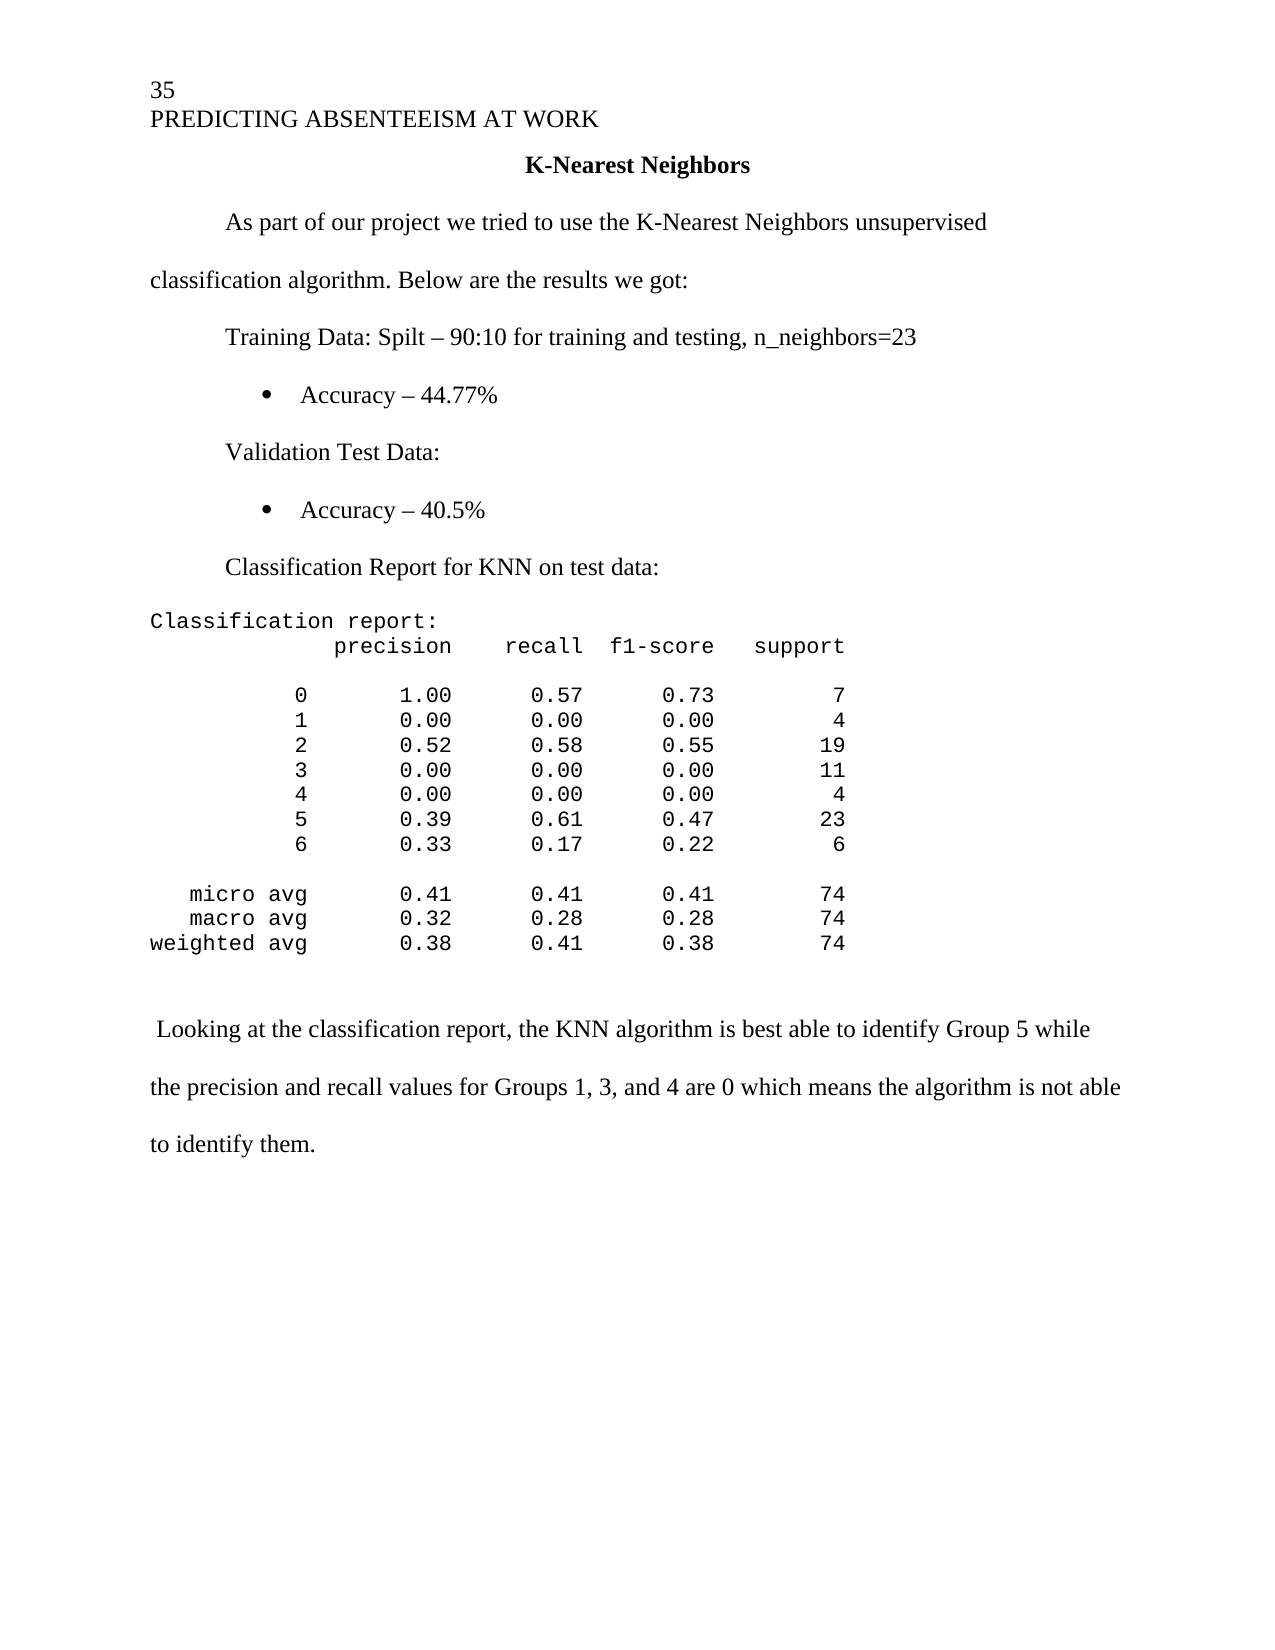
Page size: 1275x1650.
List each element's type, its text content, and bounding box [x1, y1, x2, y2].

text Classification report: [150, 610, 1125, 635]
text Training Data: Spilt – 90:10 for training and testing, n_neighbors=23 [150, 322, 1125, 351]
text 0 1.00 0.57 0.73 7 [150, 684, 1125, 709]
text Validation Test Data: [225, 437, 1125, 466]
text Looking at the classification report, the KNN algorithm is best able to identify Group 5 while the precision and recall values for Groups 1, 3, and 4 are 0 which means the algorithm is not able to identify them. [150, 1014, 1125, 1158]
text precision recall f1-score support [150, 635, 1125, 659]
text As part of our project we tried to use the K-Nearest Neighbors unsupervised classification algorithm. Below are the results we got: [150, 207, 1125, 294]
text weighted avg 0.38 0.41 0.38 74 [150, 932, 1125, 957]
text 1 0.00 0.00 0.00 4 [150, 709, 1125, 734]
text K-Nearest Neighbors [150, 150, 1125, 179]
list Accuracy – 40.5% [262, 495, 1125, 524]
list Accuracy – 44.77% [262, 380, 1125, 409]
text 2 0.52 0.58 0.55 19 [150, 734, 1125, 759]
text 3 0.00 0.00 0.00 11 [150, 759, 1125, 783]
text 5 0.39 0.61 0.47 23 [150, 808, 1125, 833]
text 4 0.00 0.00 0.00 4 [150, 783, 1125, 808]
text micro avg 0.41 0.41 0.41 74 [150, 883, 1125, 907]
text macro avg 0.32 0.28 0.28 74 [150, 907, 1125, 932]
text Classification Report for KNN on test data: [225, 552, 1125, 581]
text 6 0.33 0.17 0.22 6 [150, 833, 1125, 858]
